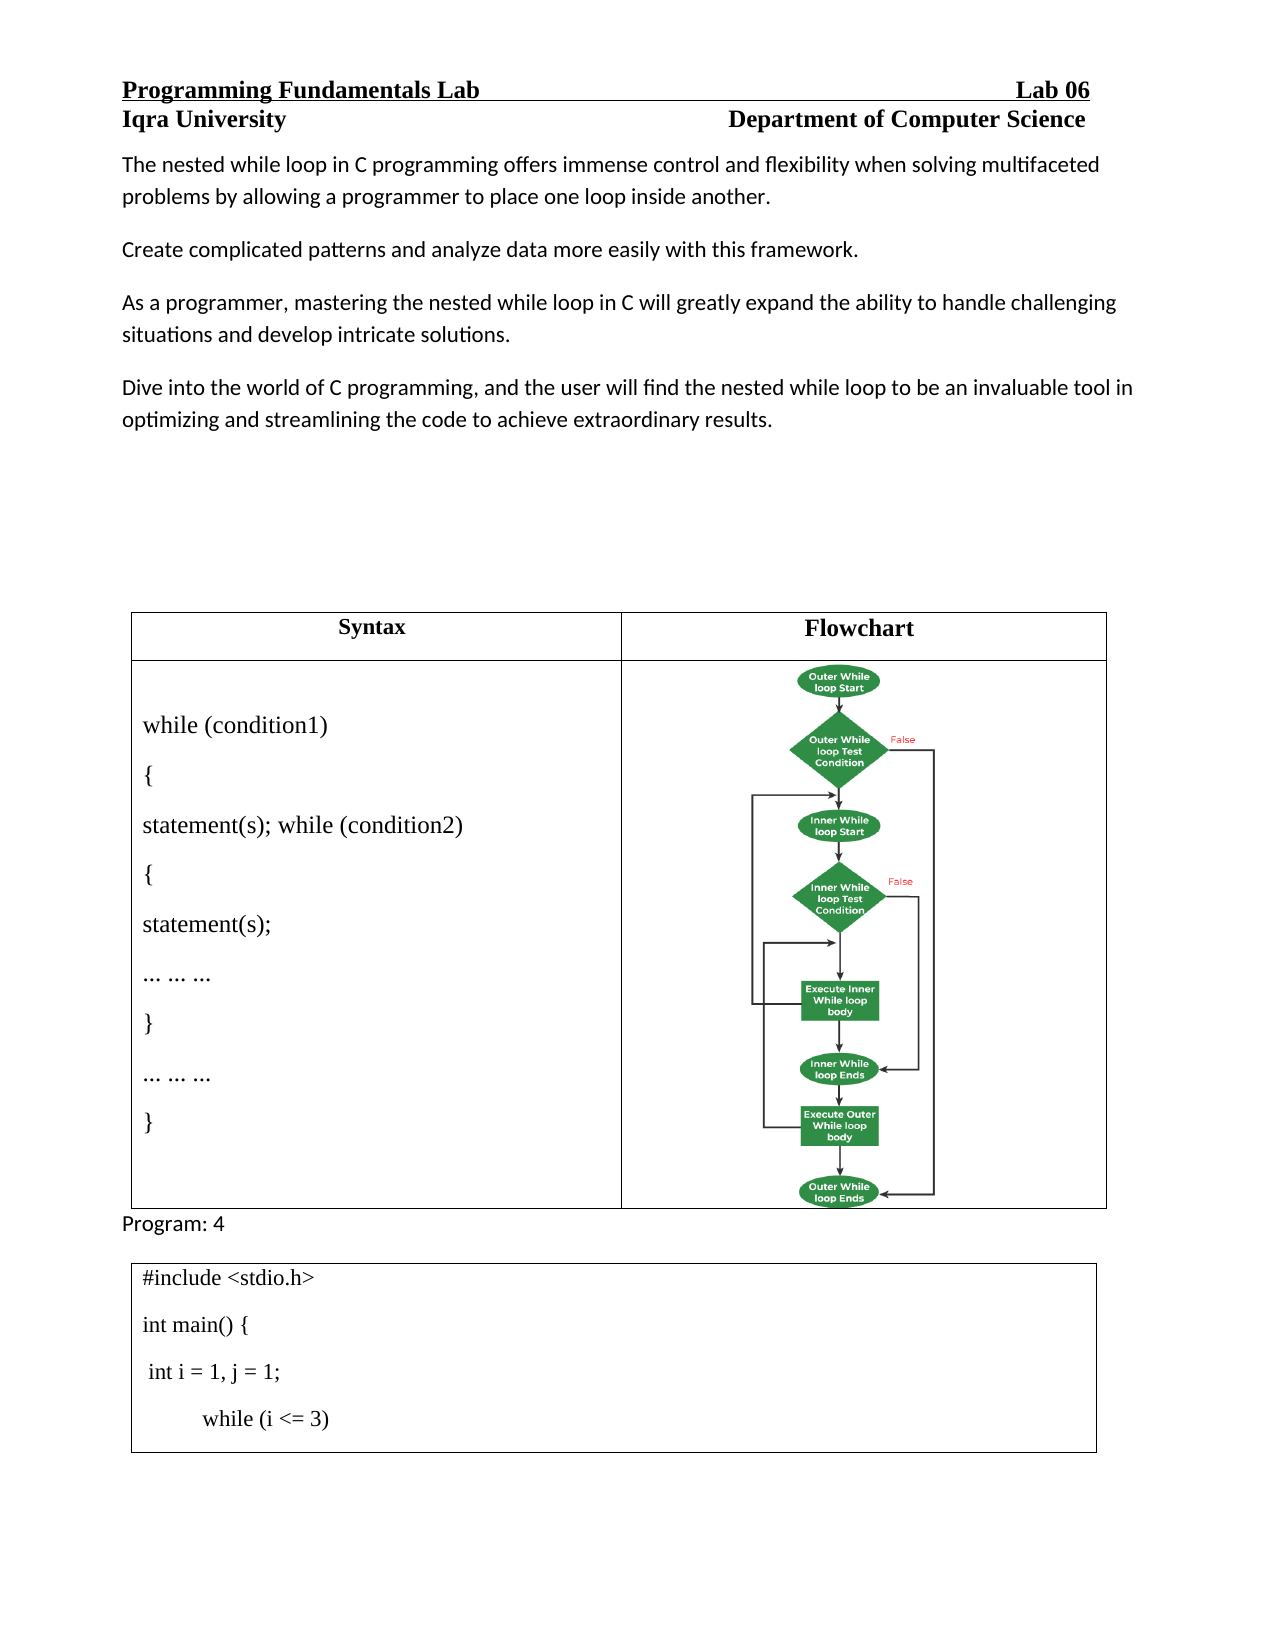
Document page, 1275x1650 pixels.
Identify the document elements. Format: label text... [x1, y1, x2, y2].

table_header Flowchart [622, 613, 1106, 660]
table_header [132, 1264, 1096, 1452]
table_cell [622, 661, 1106, 1208]
table_cell while (condition1) { statement(s); while (condition2) { statement(s); ... ... ... } ... ... ... } [132, 661, 621, 1208]
table_header Syntax [132, 613, 621, 660]
